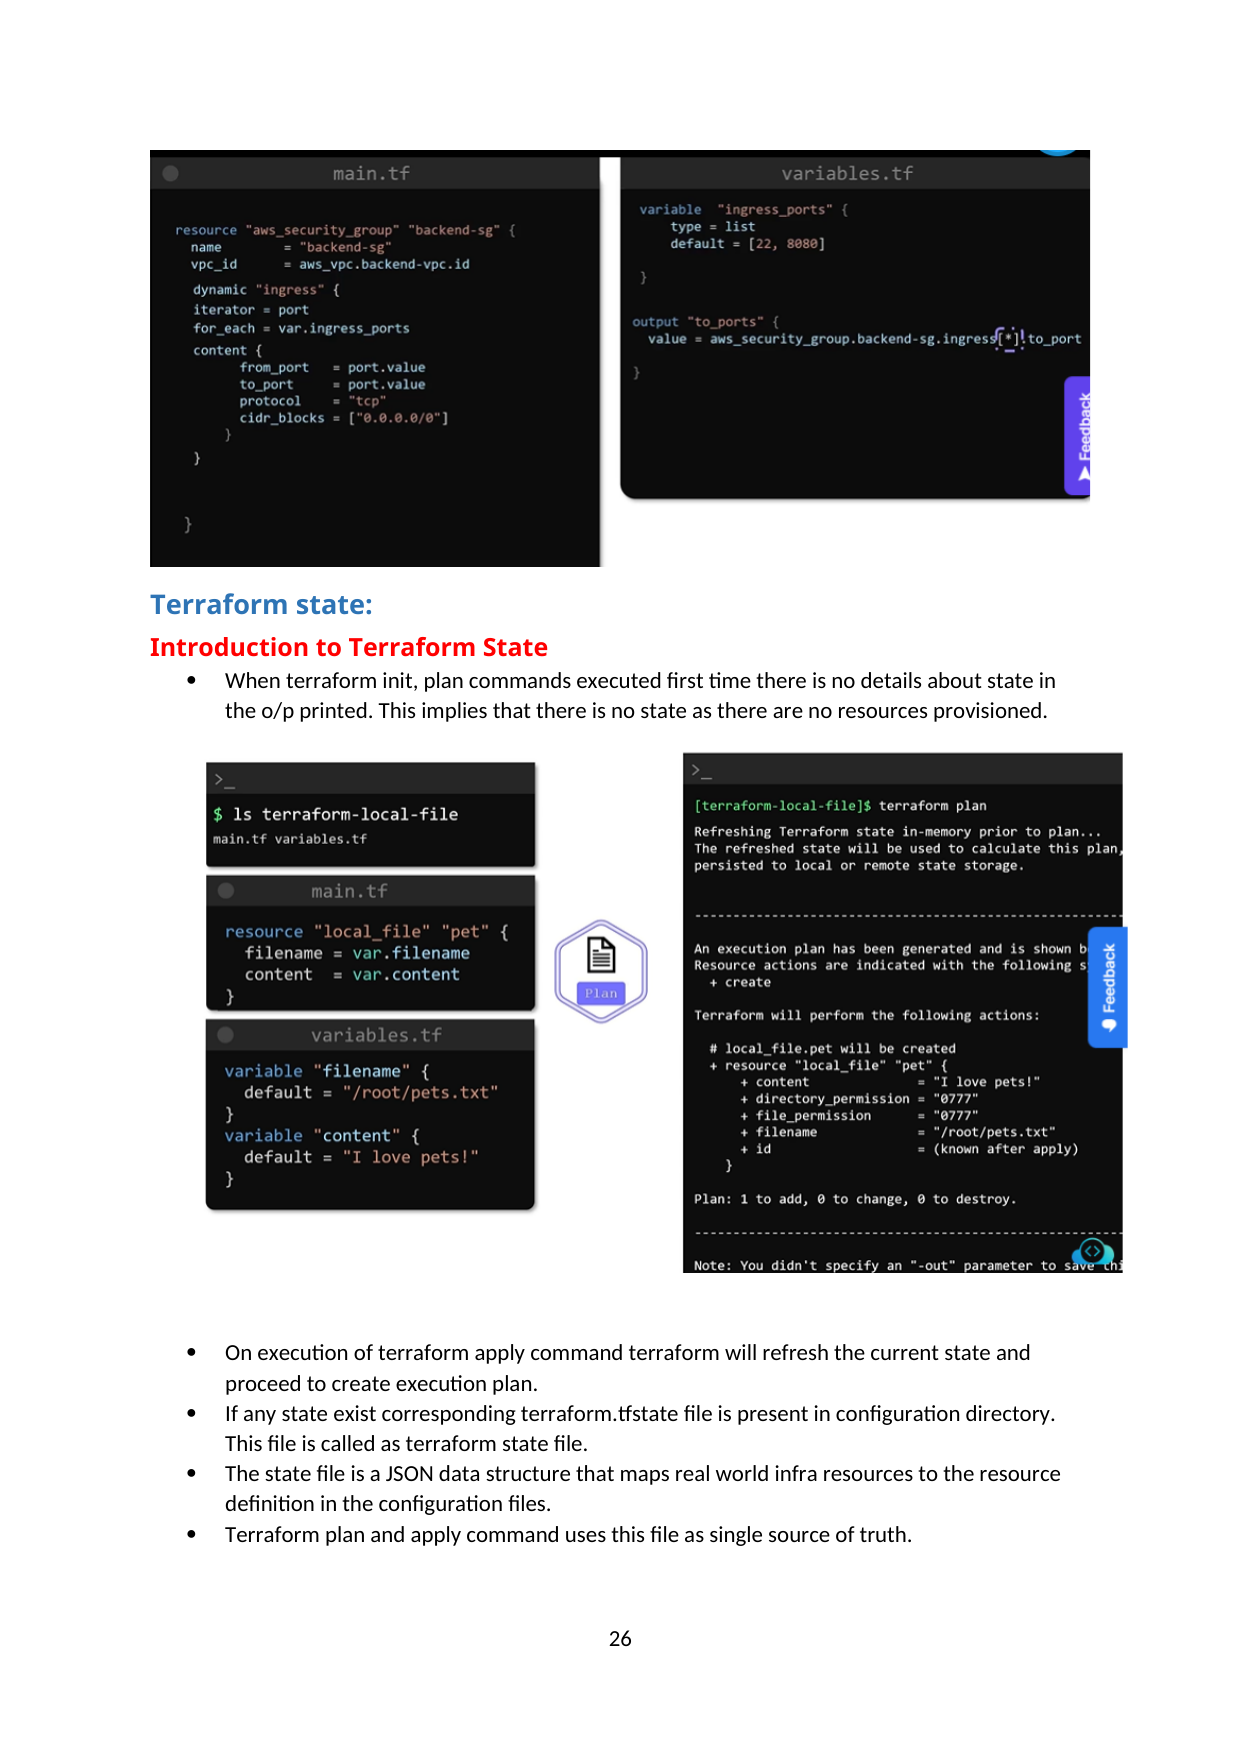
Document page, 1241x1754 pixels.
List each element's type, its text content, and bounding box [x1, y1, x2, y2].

picture [150, 150, 1091, 567]
list Terraform plan and apply command uses this file as single source of truth. [187, 1520, 1090, 1548]
list The state file is a JSON data structure that maps real world infra resources to the resource definition in the configuration files. [187, 1459, 1090, 1517]
list On execution of terraform apply command terraform will refresh the current state and proceed to create execution plan. [187, 1338, 1090, 1397]
subtitle Terraform state: [150, 585, 1090, 622]
list When terraform init, plan commands executed first time there is no details about state in the o/p printed. This implies that there is no state as there are no resources provisioned. [187, 666, 1090, 724]
picture [187, 743, 1128, 1273]
subtitle Introduction to Terraform State [150, 629, 1090, 663]
list If any state exist corresponding terraform.tfstate file is present in configuration directory. This file is called as terraform state file. [187, 1399, 1090, 1457]
